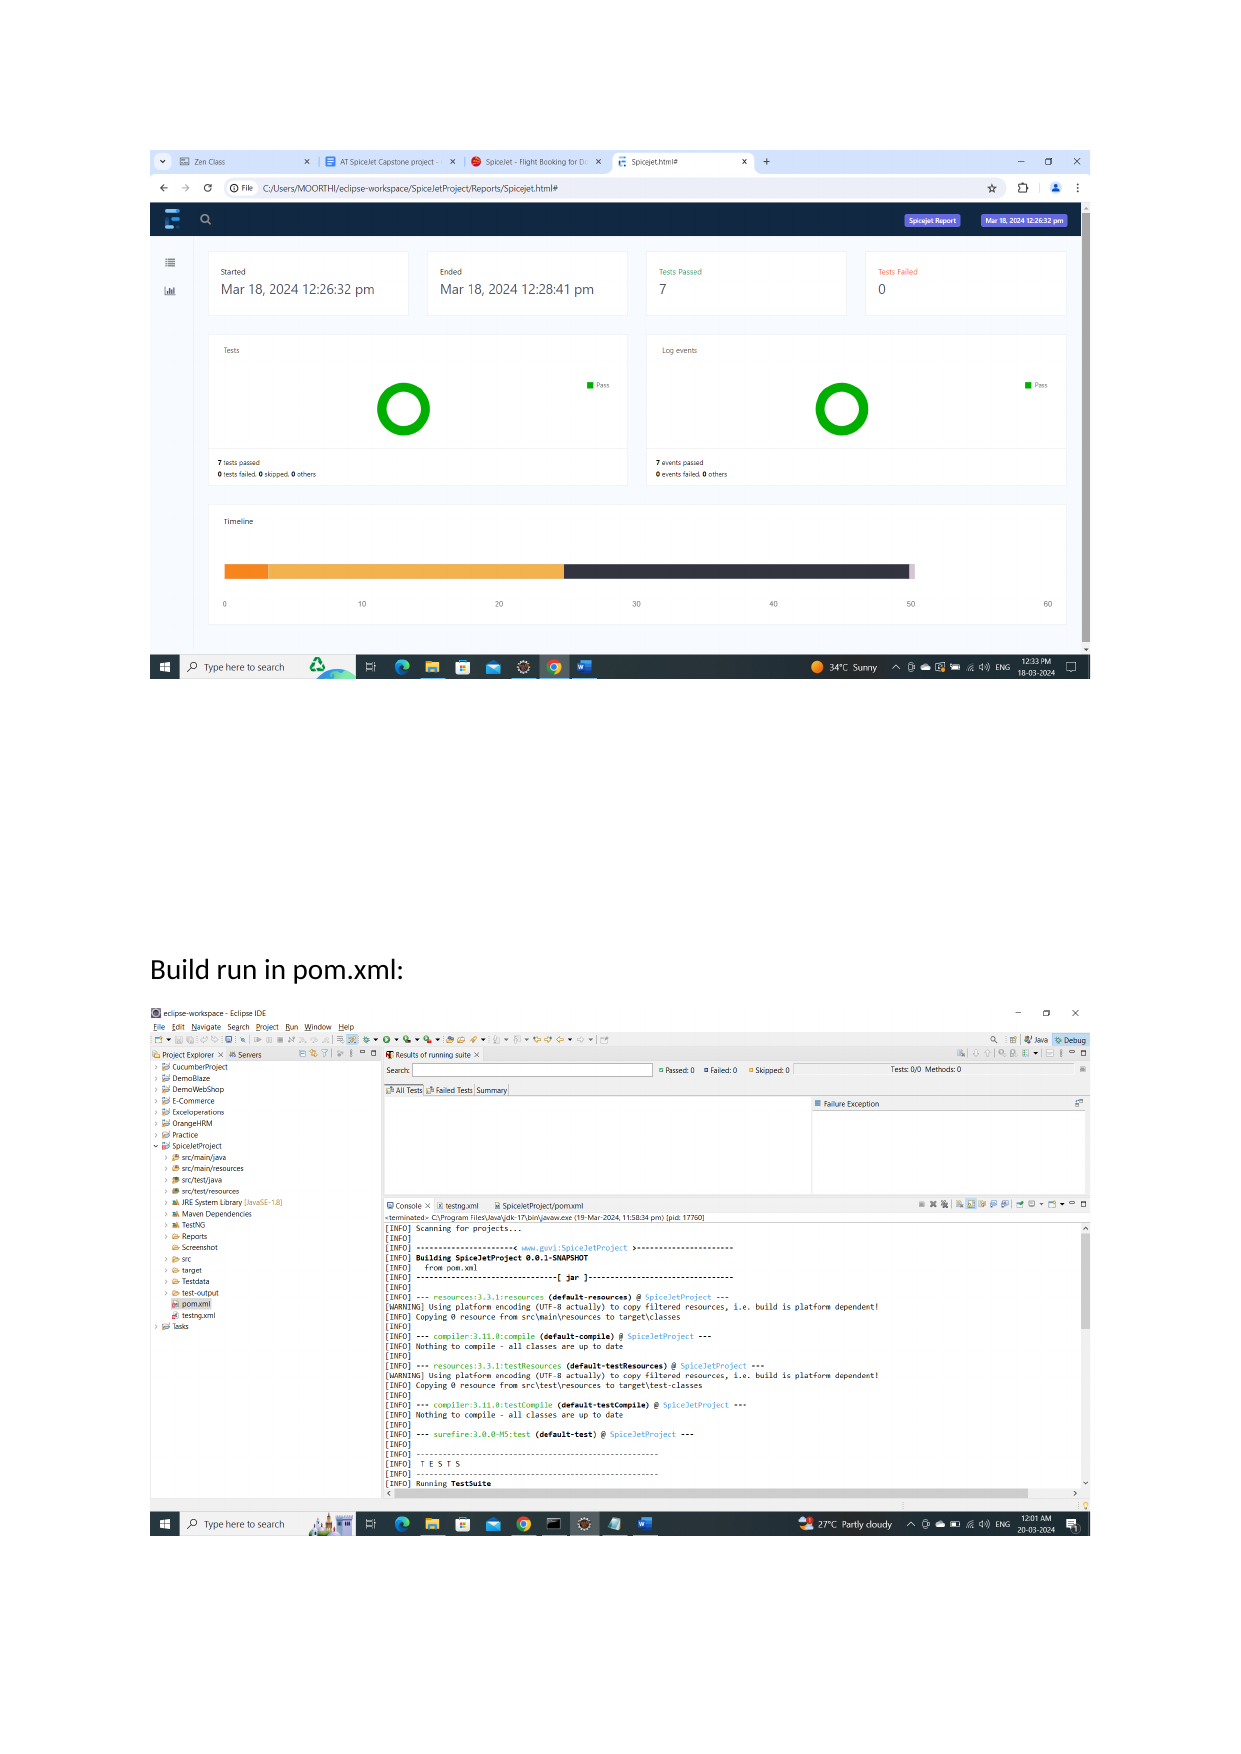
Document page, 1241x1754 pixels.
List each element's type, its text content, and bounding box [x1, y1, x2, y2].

picture [150, 150, 1091, 679]
text Build run in pom.xml: [150, 951, 1090, 987]
picture [150, 1006, 1091, 1536]
